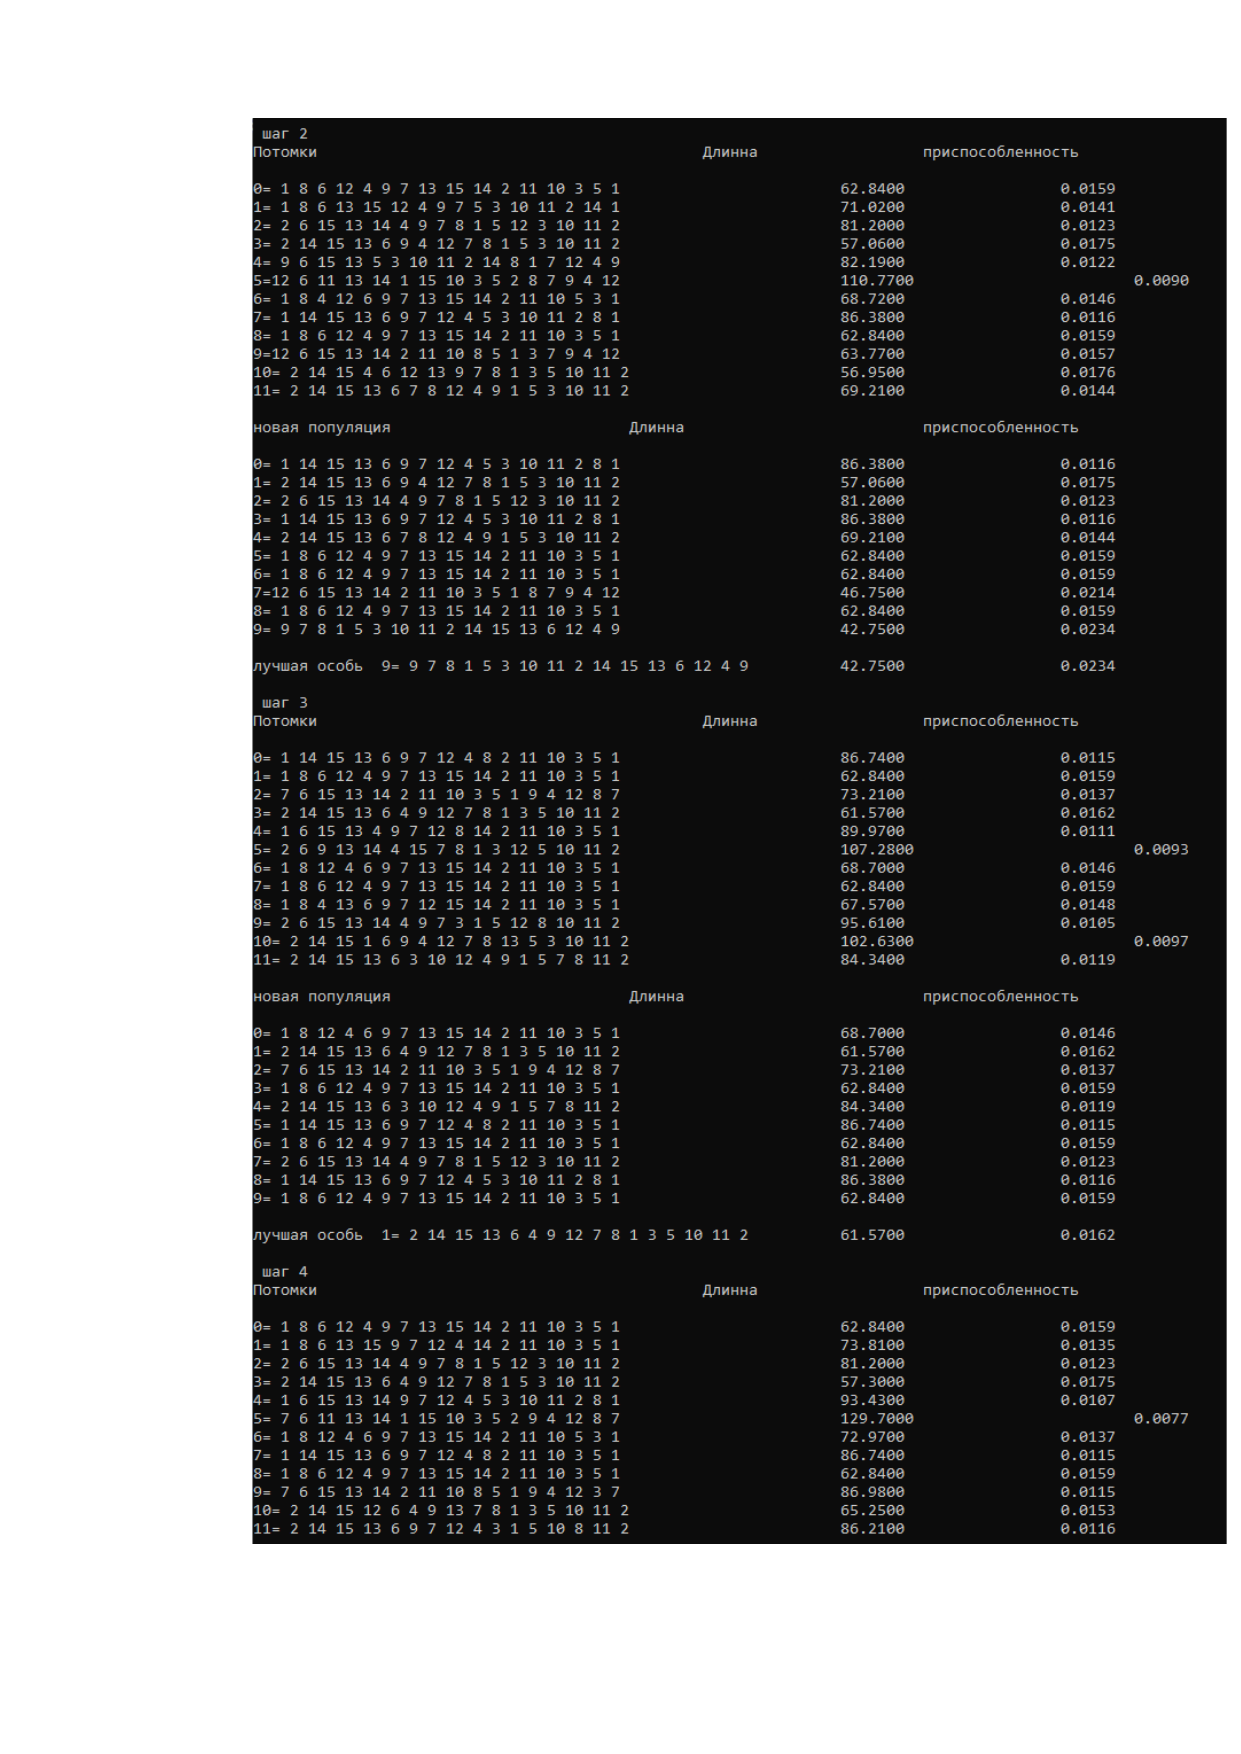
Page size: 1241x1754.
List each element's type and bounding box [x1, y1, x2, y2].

picture [252, 118, 1227, 1544]
